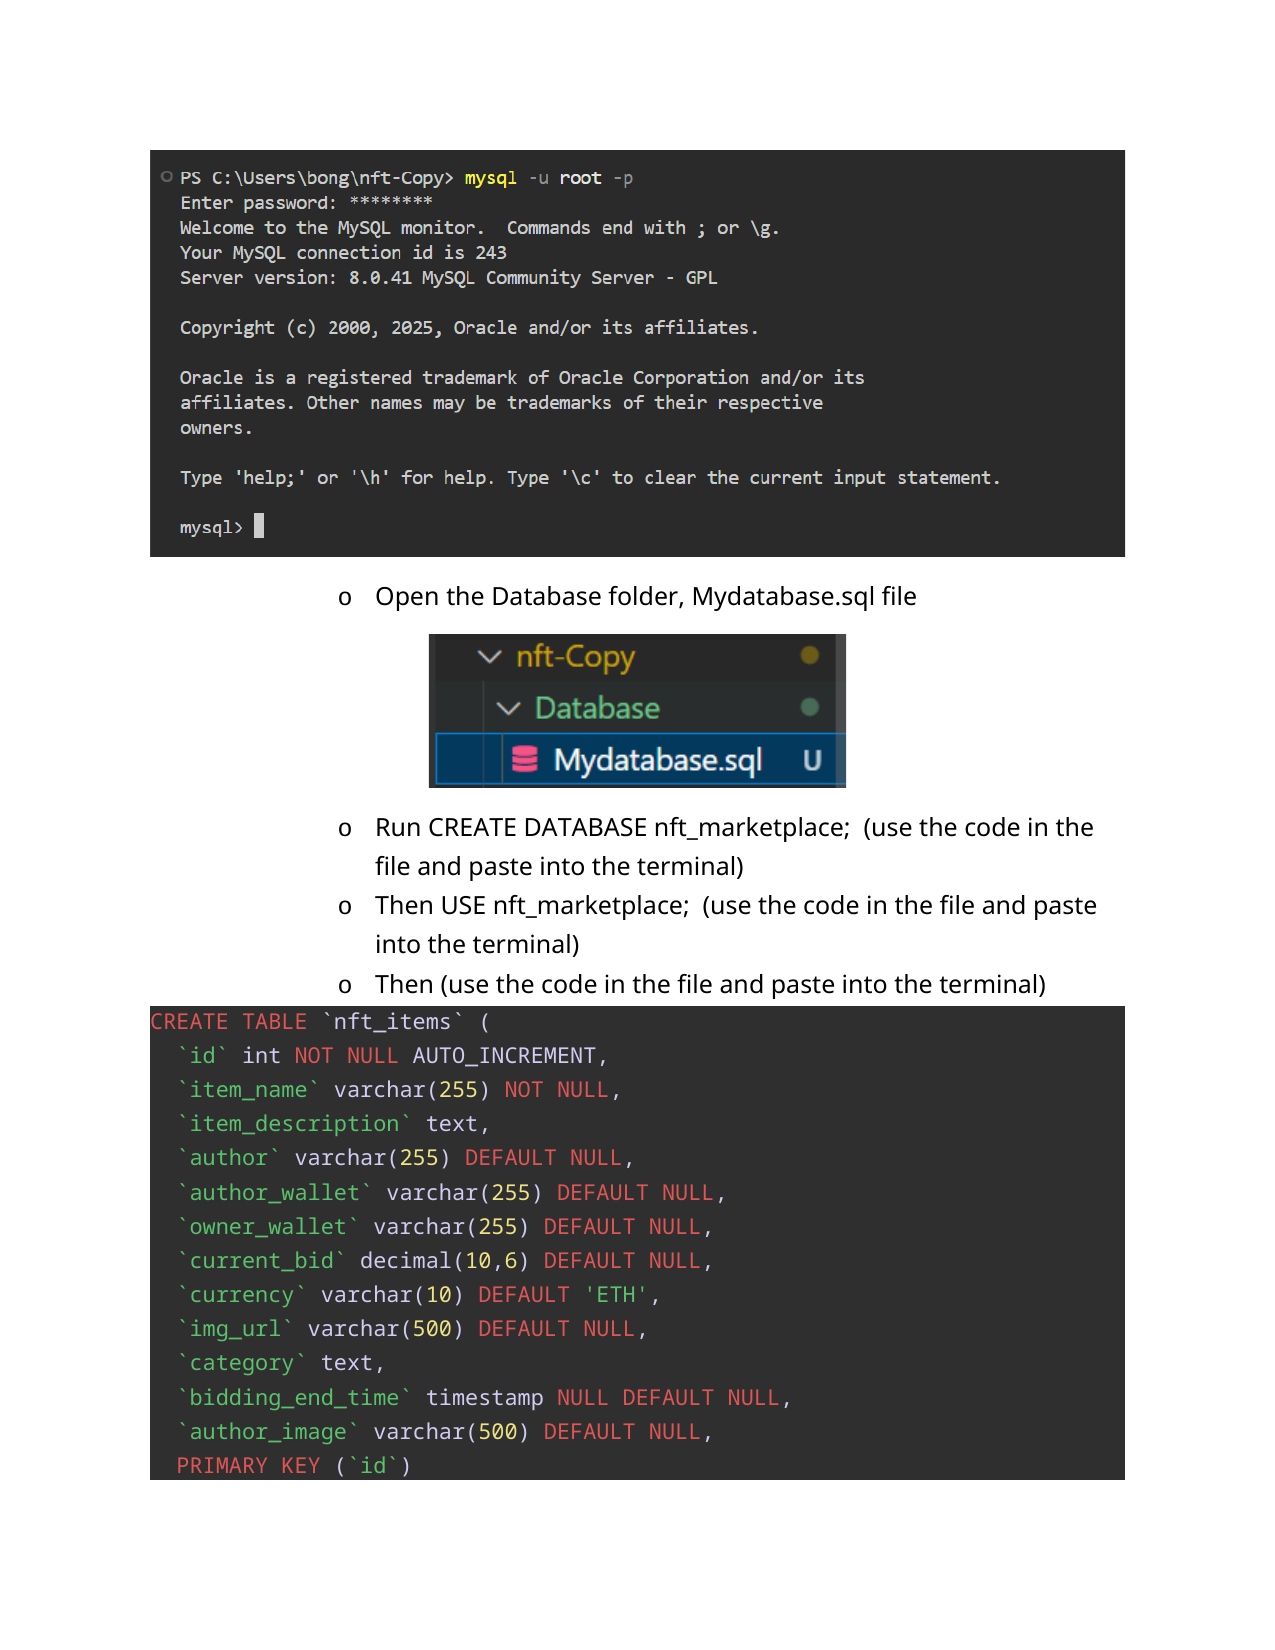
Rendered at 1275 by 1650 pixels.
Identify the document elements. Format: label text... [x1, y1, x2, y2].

text `img_url` varchar(500) DEFAULT NULL, [150, 1313, 1125, 1343]
text `bidding_end_time` timestamp NULL DEFAULT NULL, [150, 1382, 1125, 1411]
text `id` int NOT NULL AUTO_INCREMENT, [150, 1040, 1125, 1070]
text CREATE TABLE `nft_items` ( [150, 1006, 1125, 1036]
picture [150, 150, 1125, 557]
text `current_bid` decimal(10,6) DEFAULT NULL, [150, 1245, 1125, 1275]
list Then USE nft_marketplace; (use the code in the file and paste into the terminal) [337, 888, 1125, 961]
text `currency` varchar(10) DEFAULT 'ETH', [150, 1279, 1125, 1309]
text `owner_wallet` varchar(255) DEFAULT NULL, [150, 1211, 1125, 1241]
text `category` text, [150, 1347, 1125, 1377]
text `author_image` varchar(500) DEFAULT NULL, [150, 1416, 1125, 1446]
list Open the Database folder, Mydatabase.sql file [337, 578, 1125, 613]
text PRIMARY KEY (`id`) [150, 1450, 1125, 1480]
text `item_name` varchar(255) NOT NULL, [150, 1074, 1125, 1104]
text `author` varchar(255) DEFAULT NULL, [150, 1142, 1125, 1172]
text `author_wallet` varchar(255) DEFAULT NULL, [150, 1177, 1125, 1206]
picture [428, 634, 847, 788]
list Run CREATE DATABASE nft_marketplace; (use the code in the file and paste into the terminal) [337, 809, 1125, 883]
list Then (use the code in the file and paste into the terminal) [337, 966, 1125, 1001]
text `item_description` text, [150, 1108, 1125, 1138]
